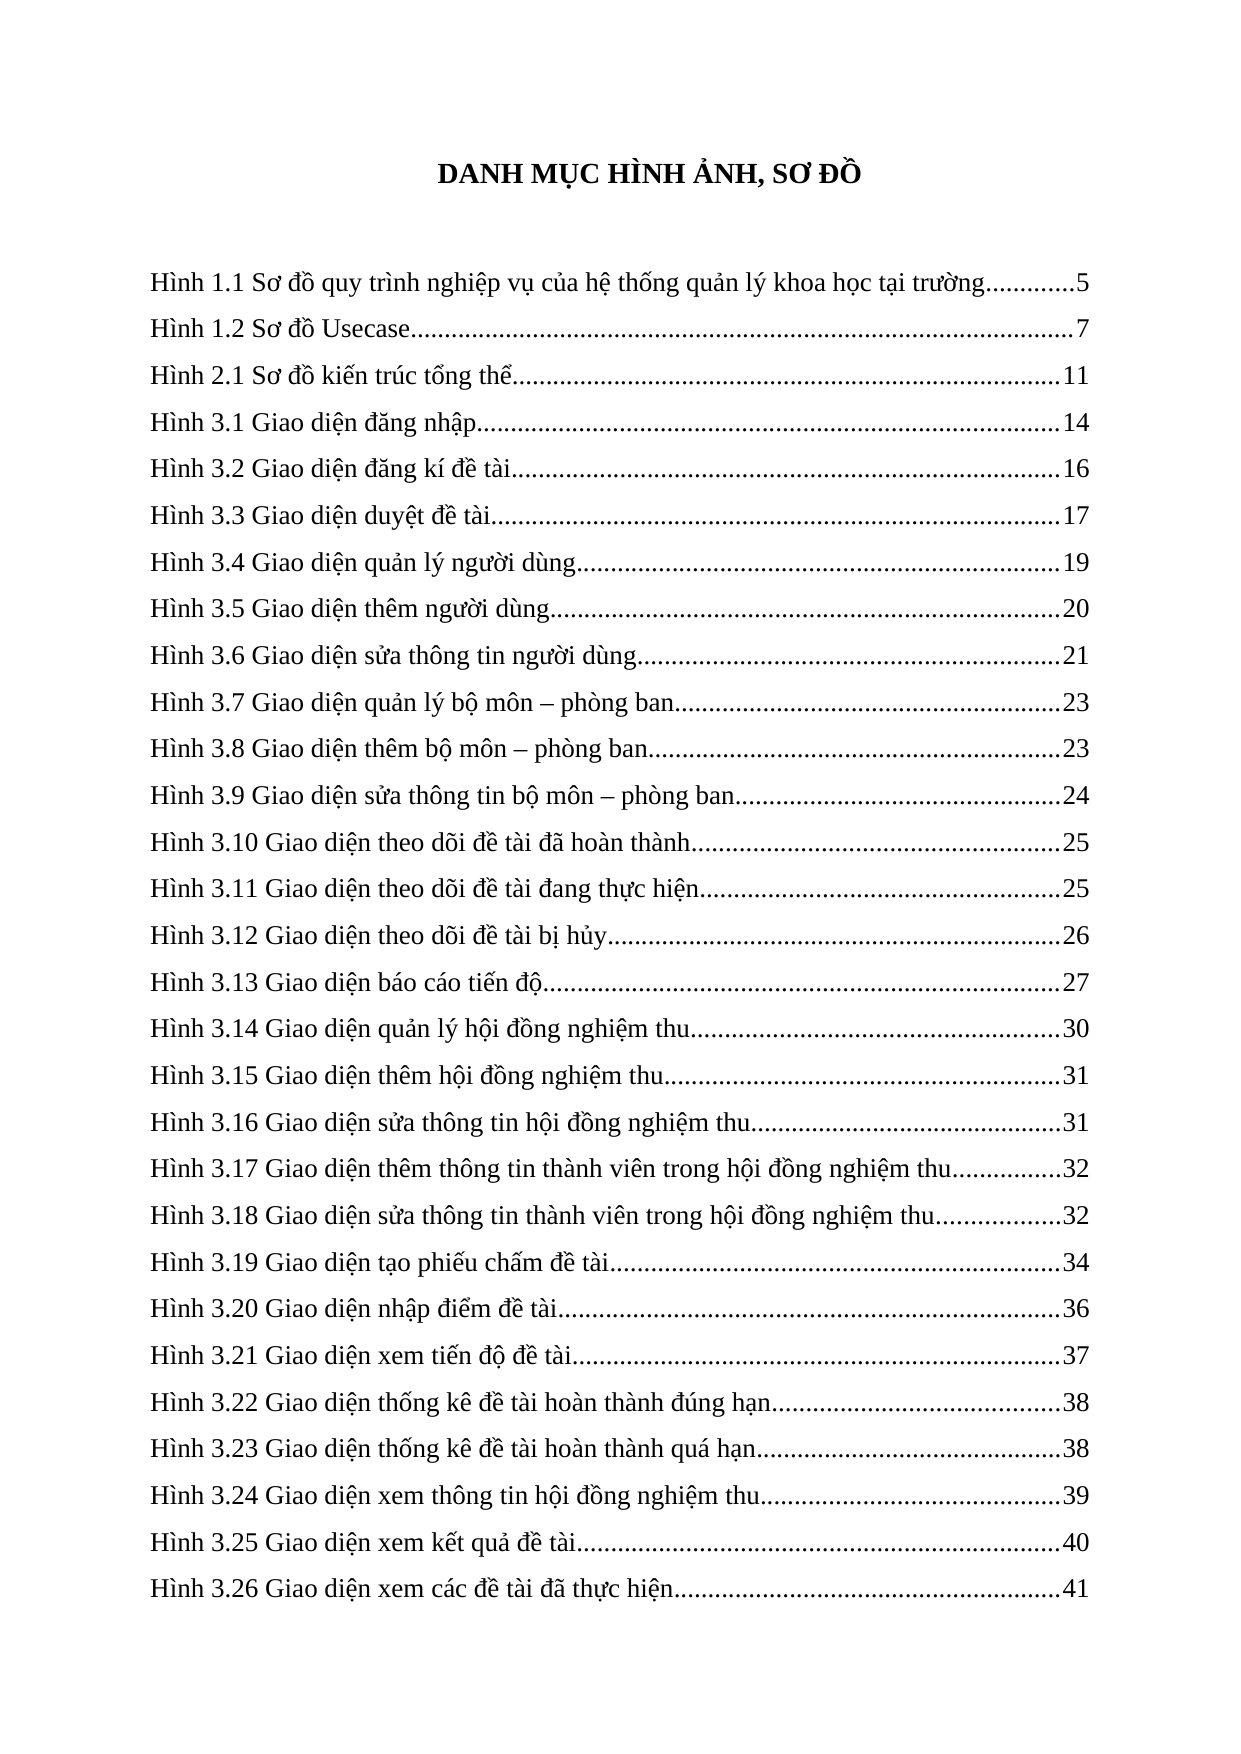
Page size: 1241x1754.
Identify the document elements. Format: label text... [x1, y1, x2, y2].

text Hình 3.6 Giao diện sửa thông tin người dùng 21 [150, 639, 1090, 670]
text Hình 3.7 Giao diện quản lý bộ môn – phòng ban 23 [150, 686, 1090, 717]
text Hình 3.2 Giao diện đăng kí đề tài 16 [150, 452, 1090, 483]
text Hình 3.26 Giao diện xem các đề tài đã thực hiện 41 [150, 1572, 1090, 1603]
text Hình 3.23 Giao diện thống kê đề tài hoàn thành quá hạn 38 [150, 1432, 1090, 1463]
text Hình 1.2 Sơ đồ Usecase 7 [150, 312, 1090, 343]
text Hình 3.13 Giao diện báo cáo tiến độ 27 [150, 966, 1090, 997]
text DANH MỤC HÌNH ẢNH, SƠ ĐỒ [150, 156, 1090, 190]
text Hình 3.21 Giao diện xem tiến độ đề tài 37 [150, 1339, 1090, 1370]
text Hình 3.11 Giao diện theo dõi đề tài đang thực hiện 25 [150, 872, 1090, 903]
text Hình 2.1 Sơ đồ kiến trúc tổng thể 11 [150, 359, 1090, 390]
text Hình 3.25 Giao diện xem kết quả đề tài 40 [150, 1526, 1090, 1557]
text Hình 3.18 Giao diện sửa thông tin thành viên trong hội đồng nghiệm thu 32 [150, 1199, 1090, 1230]
text Hình 3.1 Giao diện đăng nhập 14 [150, 406, 1090, 437]
text Hình 3.5 Giao diện thêm người dùng 20 [150, 592, 1090, 623]
text Hình 3.10 Giao diện theo dõi đề tài đã hoàn thành 25 [150, 826, 1090, 857]
text Hình 3.9 Giao diện sửa thông tin bộ môn – phòng ban 24 [150, 779, 1090, 810]
text Hình 3.17 Giao diện thêm thông tin thành viên trong hội đồng nghiệm thu 32 [150, 1152, 1090, 1183]
text Hình 3.20 Giao diện nhập điểm đề tài 36 [150, 1292, 1090, 1323]
text Hình 3.12 Giao diện theo dõi đề tài bị hủy 26 [150, 919, 1090, 950]
text Hình 3.15 Giao diện thêm hội đồng nghiệm thu 31 [150, 1059, 1090, 1090]
text Hình 3.8 Giao diện thêm bộ môn – phòng ban 23 [150, 732, 1090, 763]
text Hình 3.22 Giao diện thống kê đề tài hoàn thành đúng hạn 38 [150, 1386, 1090, 1417]
text Hình 3.16 Giao diện sửa thông tin hội đồng nghiệm thu 31 [150, 1106, 1090, 1137]
text Hình 3.4 Giao diện quản lý người dùng 19 [150, 546, 1090, 577]
text Hình 3.24 Giao diện xem thông tin hội đồng nghiệm thu 39 [150, 1479, 1090, 1510]
text Hình 3.19 Giao diện tạo phiếu chấm đề tài 34 [150, 1246, 1090, 1277]
text Hình 3.14 Giao diện quản lý hội đồng nghiệm thu 30 [150, 1012, 1090, 1043]
text Hình 1.1 Sơ đồ quy trình nghiệp vụ của hệ thống quản lý khoa học tại trường 5 [150, 266, 1090, 297]
text Hình 3.3 Giao diện duyệt đề tài 17 [150, 499, 1090, 530]
